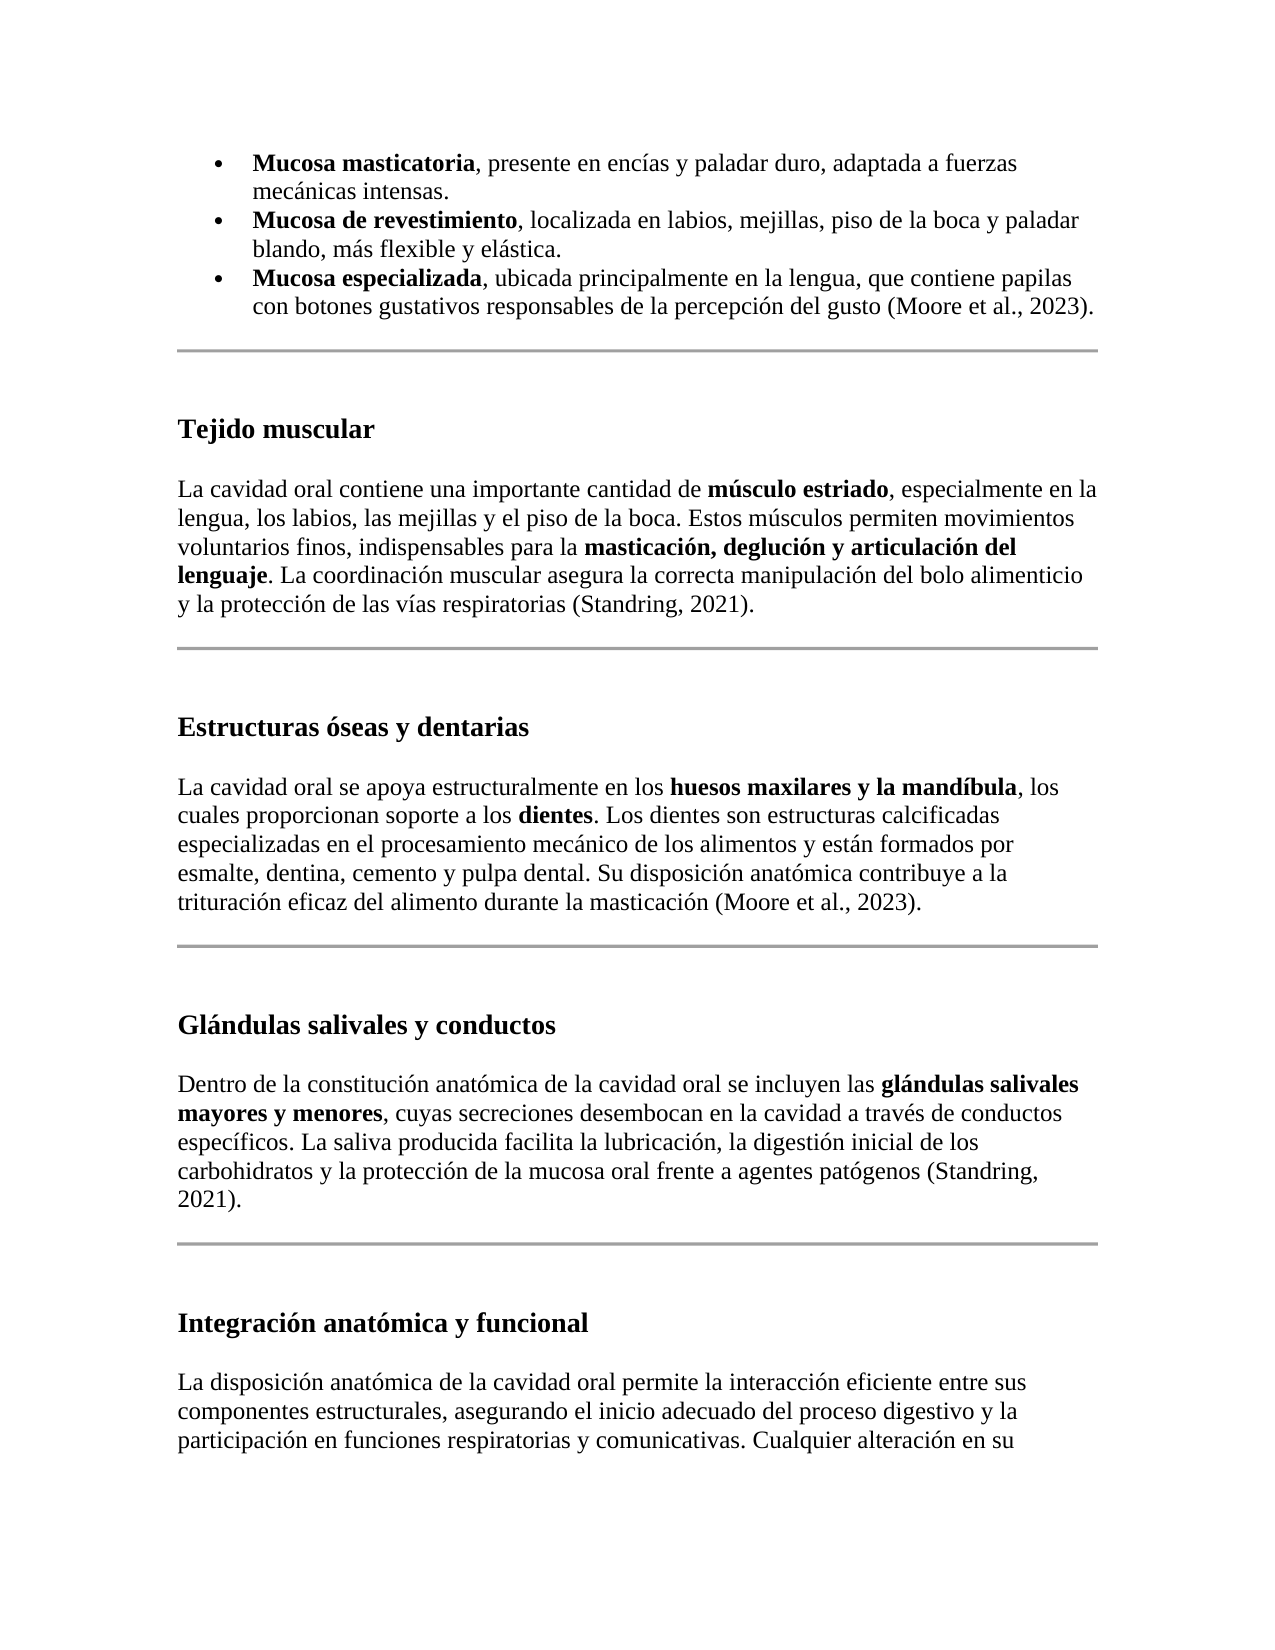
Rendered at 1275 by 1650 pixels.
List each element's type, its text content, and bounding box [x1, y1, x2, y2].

list Mucosa especializada, ubicada principalmente en la lengua, que contiene papilas con botones gustativos responsables de la percepción del gusto (Moore et al., 2023). [215, 263, 1098, 320]
text Glándulas salivales y conductos [177, 1008, 1098, 1040]
text La cavidad oral se apoya estructuralmente en los huesos maxilares y la mandíbula, los cuales proporcionan soporte a los dientes. Los dientes son estructuras calcificadas especializadas en el procesamiento mecánico de los alimentos y están formados por esmalte, dentina, cemento y pulpa dental. Su disposición anatómica contribuye a la trituración eficaz del alimento durante la masticación (Moore et al., 2023). [177, 772, 1098, 916]
text Estructuras óseas y dentarias [177, 710, 1098, 743]
text La cavidad oral contiene una importante cantidad de músculo estriado, especialmente en la lengua, los labios, las mejillas y el piso de la boca. Estos músculos permiten movimientos voluntarios finos, indispensables para la masticación, deglución y articulación del lenguaje. La coordinación muscular asegura la correcta manipulación del bolo alimenticio y la protección de las vías respiratorias (Standring, 2021). [177, 474, 1098, 618]
text Tejido muscular [177, 412, 1098, 445]
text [177, 1367, 1098, 1453]
list Mucosa masticatoria, presente en encías y paladar duro, adaptada a fuerzas mecánicas intensas. [215, 148, 1098, 205]
list Mucosa de revestimiento, localizada en labios, mejillas, piso de la boca y paladar blando, más flexible y elástica. [215, 205, 1098, 263]
text Integración anatómica y funcional [177, 1306, 1098, 1338]
text Dentro de la constitución anatómica de la cavidad oral se incluyen las glándulas salivales mayores y menores, cuyas secreciones desembocan en la cavidad a través de conductos específicos. La saliva producida facilita la lubricación, la digestión inicial de los carbohidratos y la protección de la mucosa oral frente a agentes patógenos (Standring, 2021). [177, 1069, 1098, 1213]
